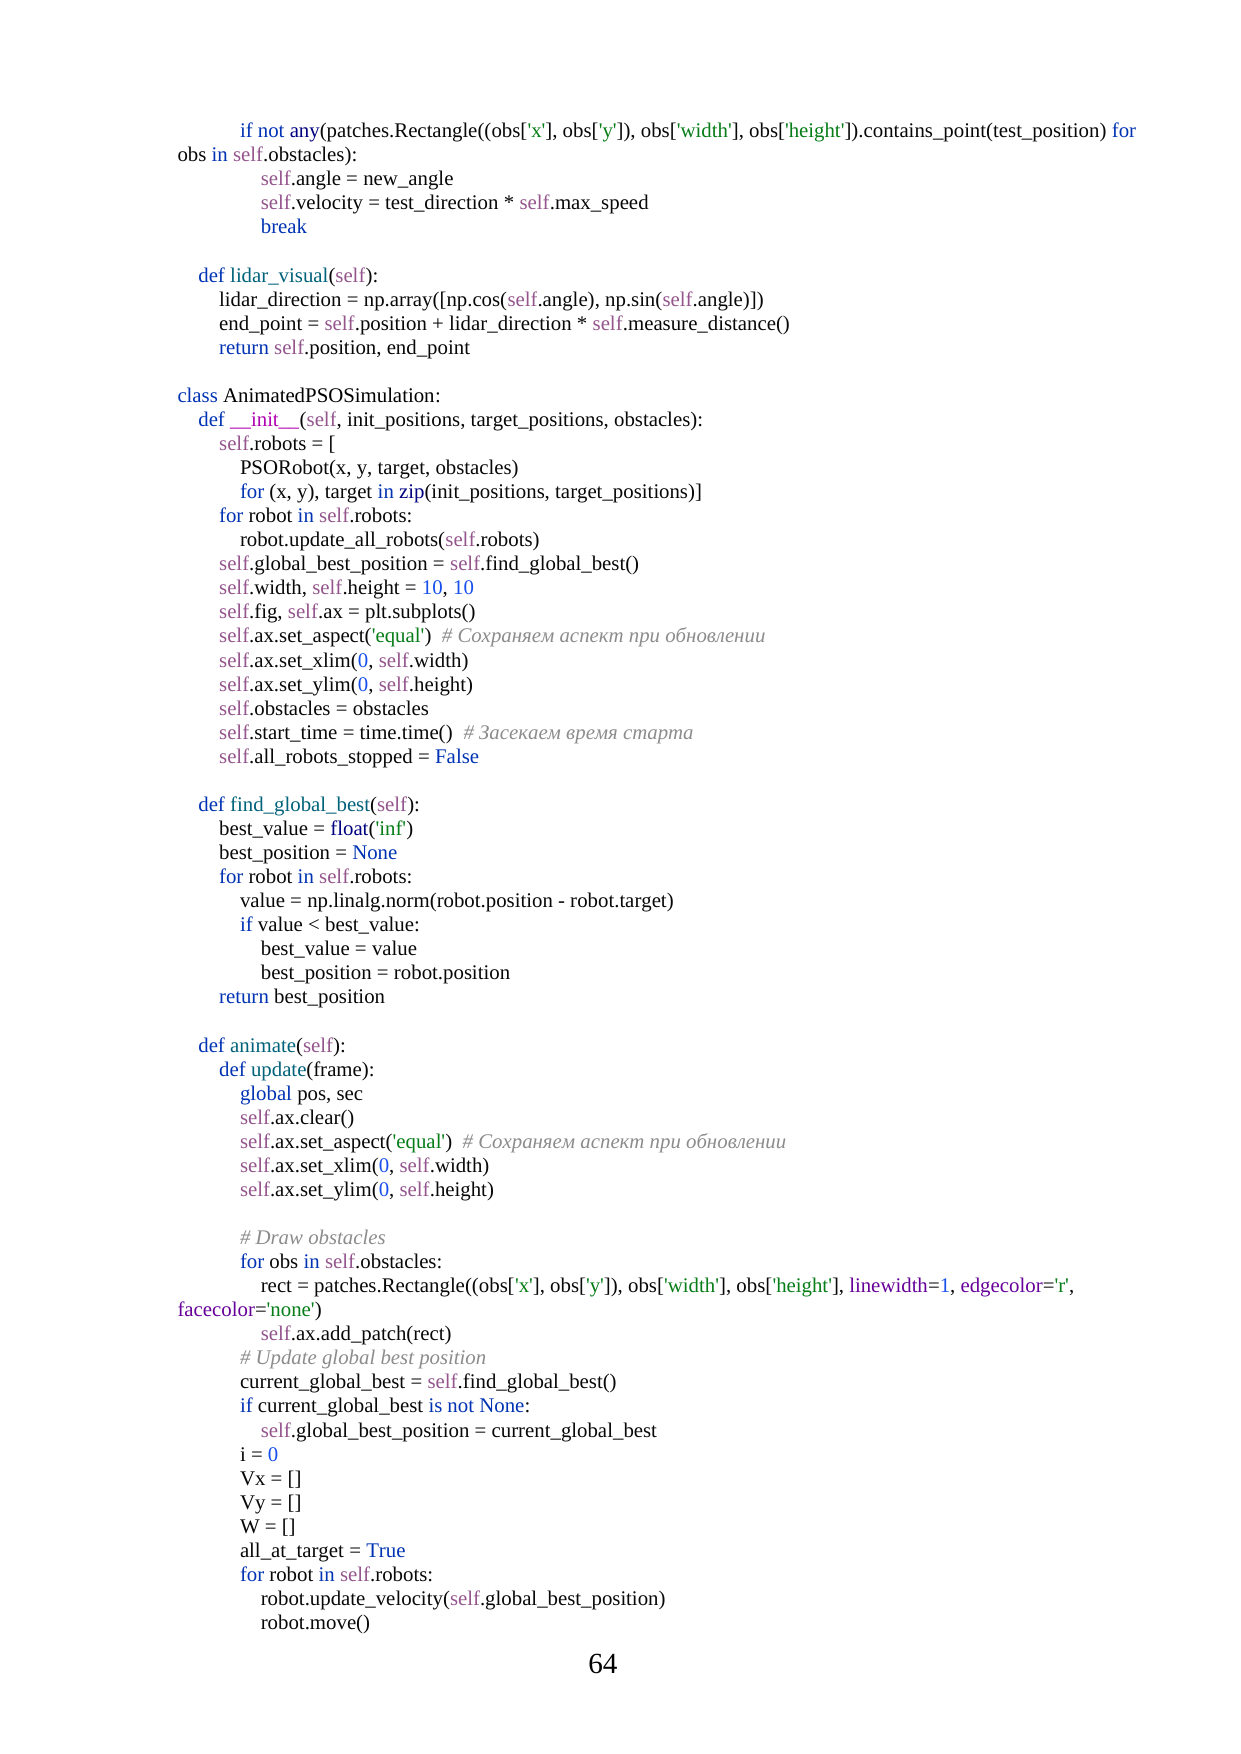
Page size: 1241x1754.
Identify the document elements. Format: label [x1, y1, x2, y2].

picture [257, 1066, 261, 1076]
picture [255, 1042, 262, 1050]
picture [300, 797, 307, 811]
picture [309, 272, 313, 282]
text [177, 118, 1152, 1634]
